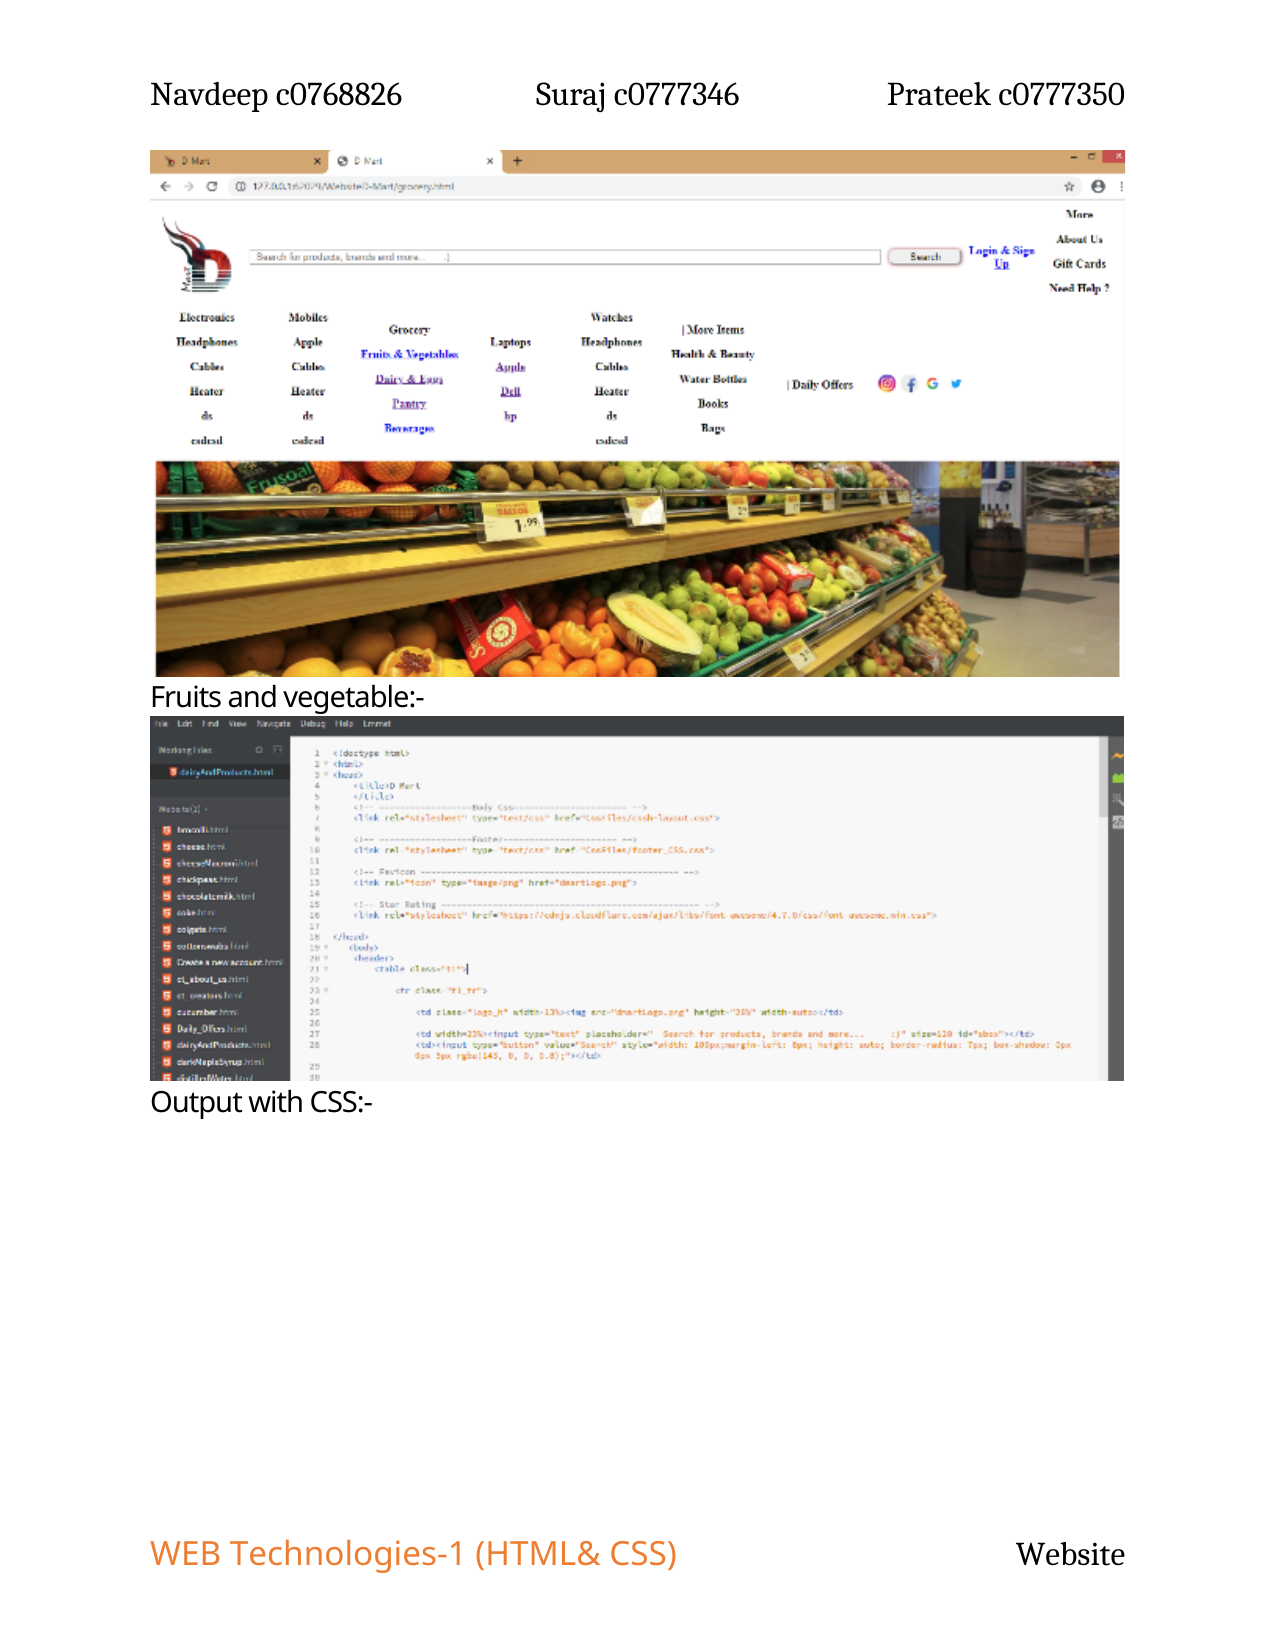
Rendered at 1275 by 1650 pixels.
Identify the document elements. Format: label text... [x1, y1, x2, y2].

title Output with CSS:- [150, 1081, 1125, 1121]
picture [150, 716, 1124, 1081]
title Fruits and vegetable:- [150, 677, 1125, 716]
picture [150, 150, 1125, 677]
